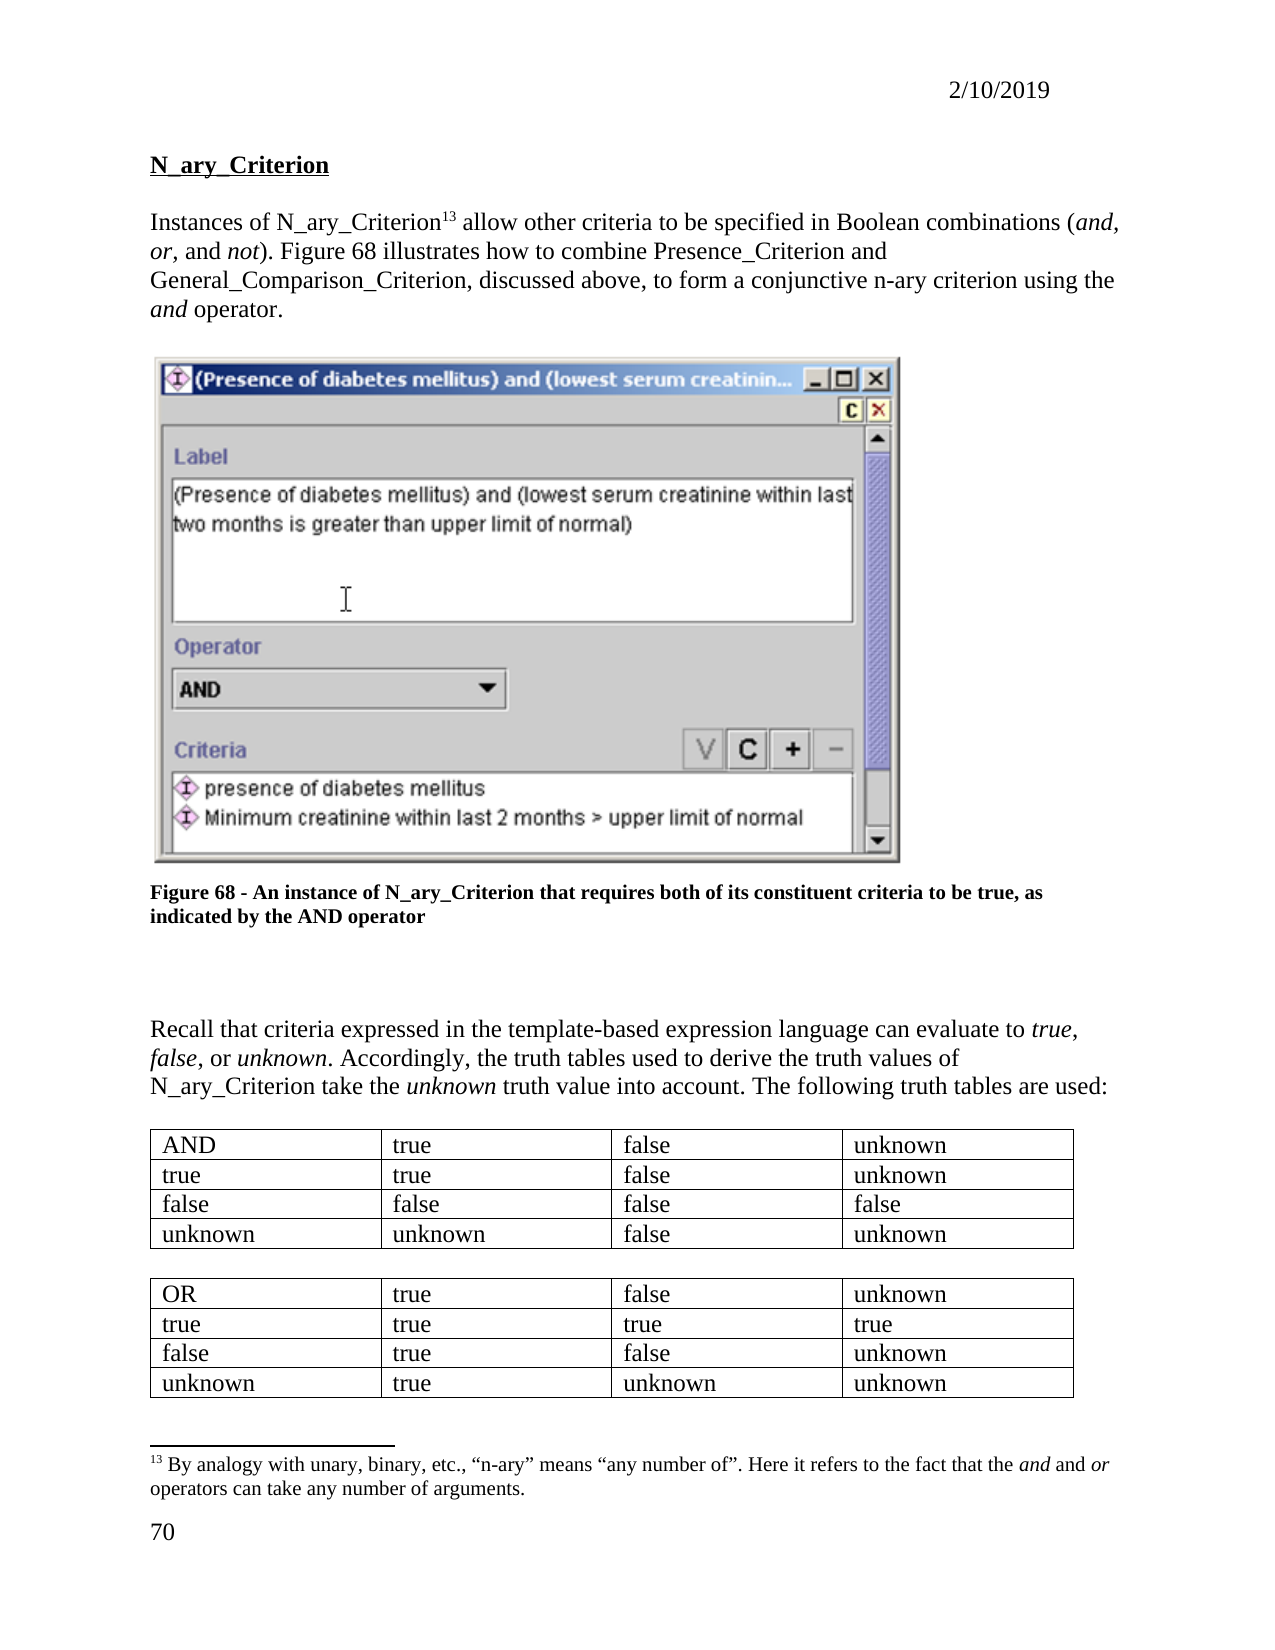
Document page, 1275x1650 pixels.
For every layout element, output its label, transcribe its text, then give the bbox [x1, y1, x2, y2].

table_cell false [151, 1339, 381, 1367]
table_header unknown [843, 1130, 1073, 1159]
table_cell true [382, 1368, 611, 1397]
table_header false [612, 1279, 842, 1308]
table_header unknown [843, 1279, 1073, 1308]
table_cell unknown [843, 1339, 1073, 1367]
table_cell false [382, 1190, 611, 1218]
table_cell unknown [843, 1160, 1073, 1188]
table_cell false [612, 1190, 842, 1218]
table_cell false [612, 1160, 842, 1188]
table_cell unknown [151, 1368, 381, 1397]
table_cell true [151, 1160, 381, 1188]
text N_ary_Criterion [150, 150, 1125, 179]
table_cell true [382, 1160, 611, 1188]
table_cell false [151, 1190, 381, 1218]
table_header true [382, 1130, 611, 1159]
table_cell true [382, 1309, 611, 1337]
table_header OR [151, 1279, 381, 1308]
table_cell unknown [612, 1368, 842, 1397]
picture [150, 351, 902, 868]
table_cell false [843, 1190, 1073, 1218]
table_cell true [843, 1309, 1073, 1337]
table_cell unknown [843, 1368, 1073, 1397]
table_header AND [151, 1130, 381, 1159]
table_cell unknown [843, 1219, 1073, 1248]
table_cell true [612, 1309, 842, 1337]
table_cell true [382, 1339, 611, 1367]
text Recall that criteria expressed in the template-based expression language can evaluate to true, false, or unknown. Accordingly, the truth tables used to derive the truth values of N_ary_Criterion take the unknown truth value into account. The following truth tables are used: [150, 1014, 1125, 1100]
table_cell false [612, 1339, 842, 1367]
table_cell true [151, 1309, 381, 1337]
table_cell unknown [382, 1219, 611, 1248]
table_cell unknown [151, 1219, 381, 1248]
table_cell false [612, 1219, 842, 1248]
table_header true [382, 1279, 611, 1308]
table_header false [612, 1130, 842, 1159]
